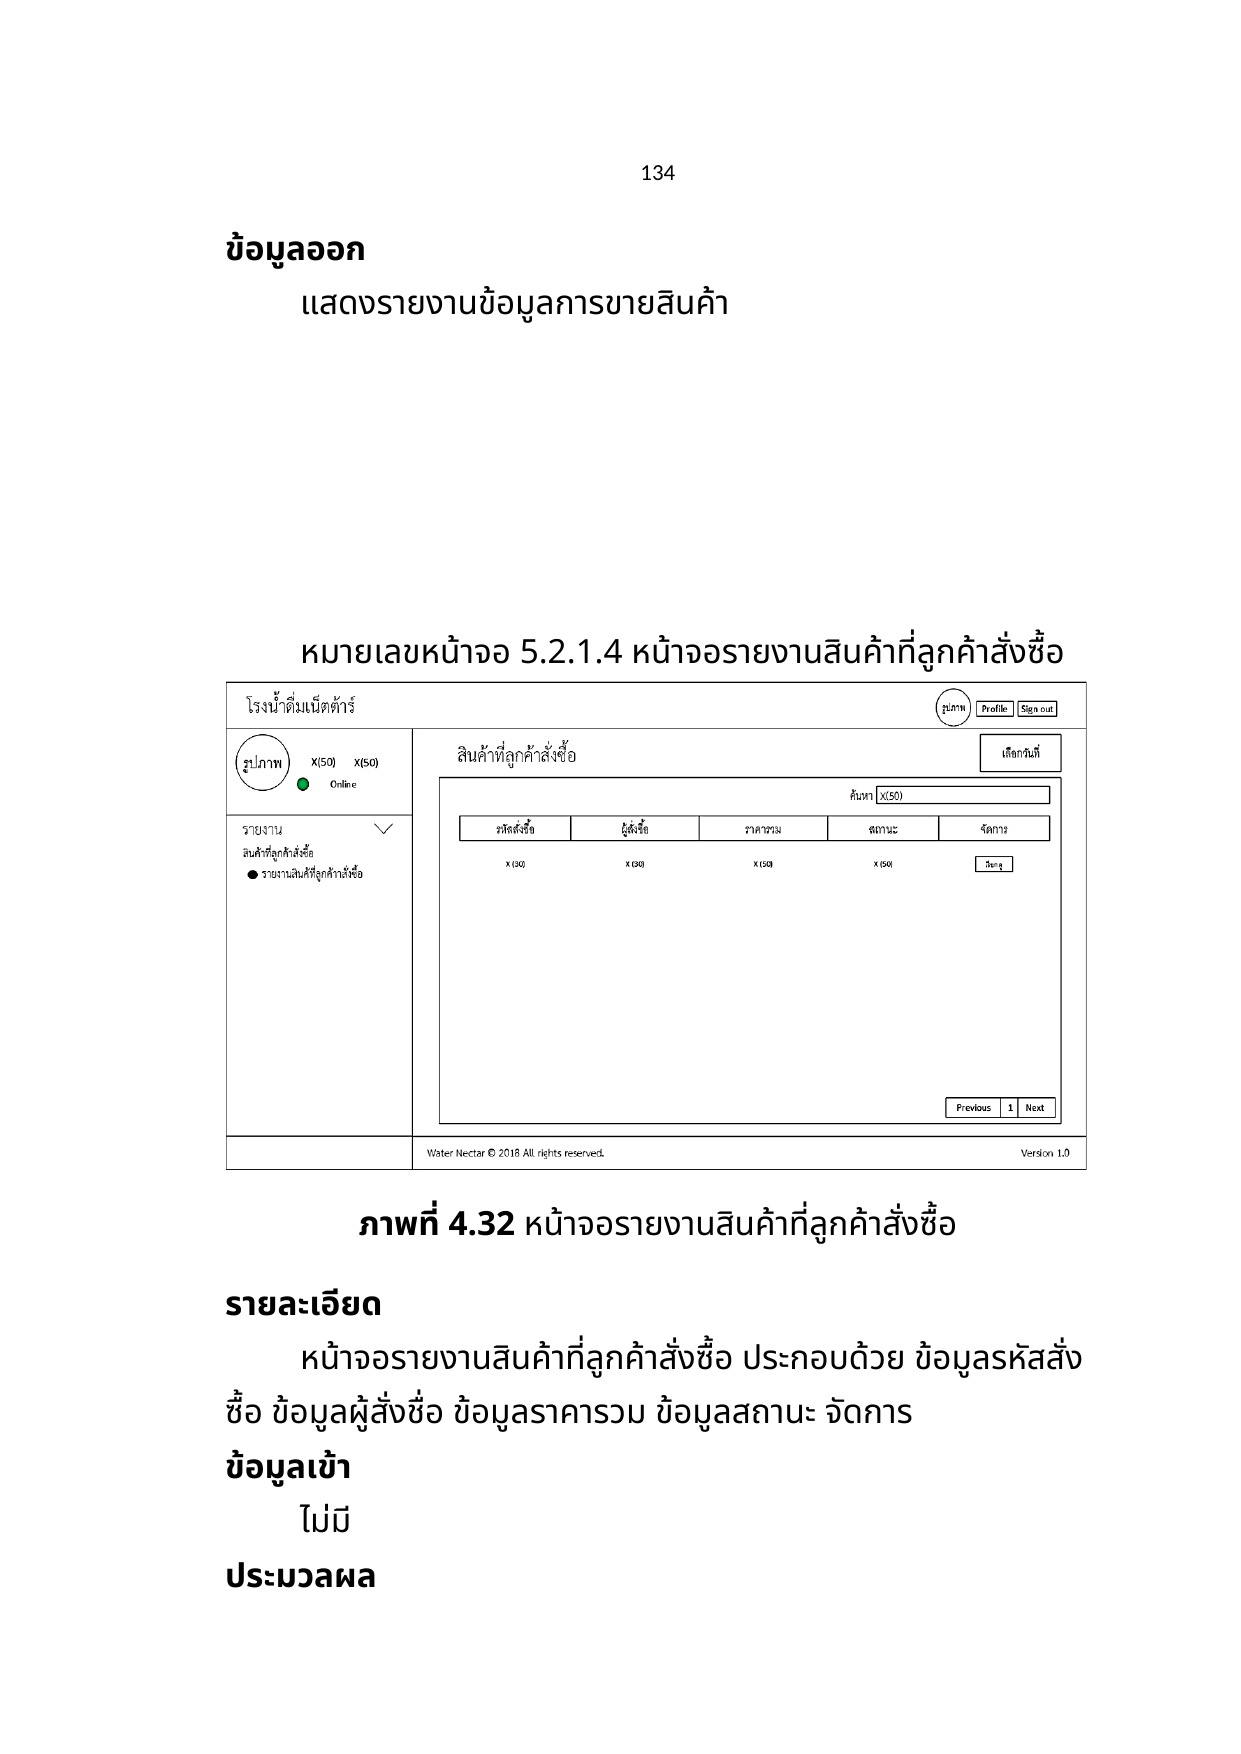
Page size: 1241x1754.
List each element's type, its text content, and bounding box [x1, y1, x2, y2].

text ประมวลผล [225, 1552, 1090, 1602]
text แสดงรายงานข้อมูลการขายสินค้า [225, 279, 1090, 330]
text หน้าจอรายงานสินค้าที่ลูกค้าสั่งซื้อ ประกอบด้วย ข้อมูลรหัสสั่งซื้อ ข้อมูลผู้สั่งชื่อ ข้อมูลราคารวม ข้อมูลสถานะ จัดการ [225, 1334, 1090, 1439]
picture [225, 681, 1087, 1172]
text ข้อมูลออก [225, 225, 1090, 275]
text หมายเลขหน้าจอ 5.2.1.4 หน้าจอรายงานสินค้าที่ลูกค้าสั่งซื้อ [225, 627, 1090, 678]
text ไม่มี [225, 1497, 1090, 1548]
text ข้อมูลเข้า [225, 1443, 1090, 1493]
text รายละเอียด [225, 1280, 1090, 1330]
text ภาพที่ 4.32 หน้าจอรายงานสินค้าที่ลูกค้าสั่งซื้อ [225, 1200, 1090, 1251]
